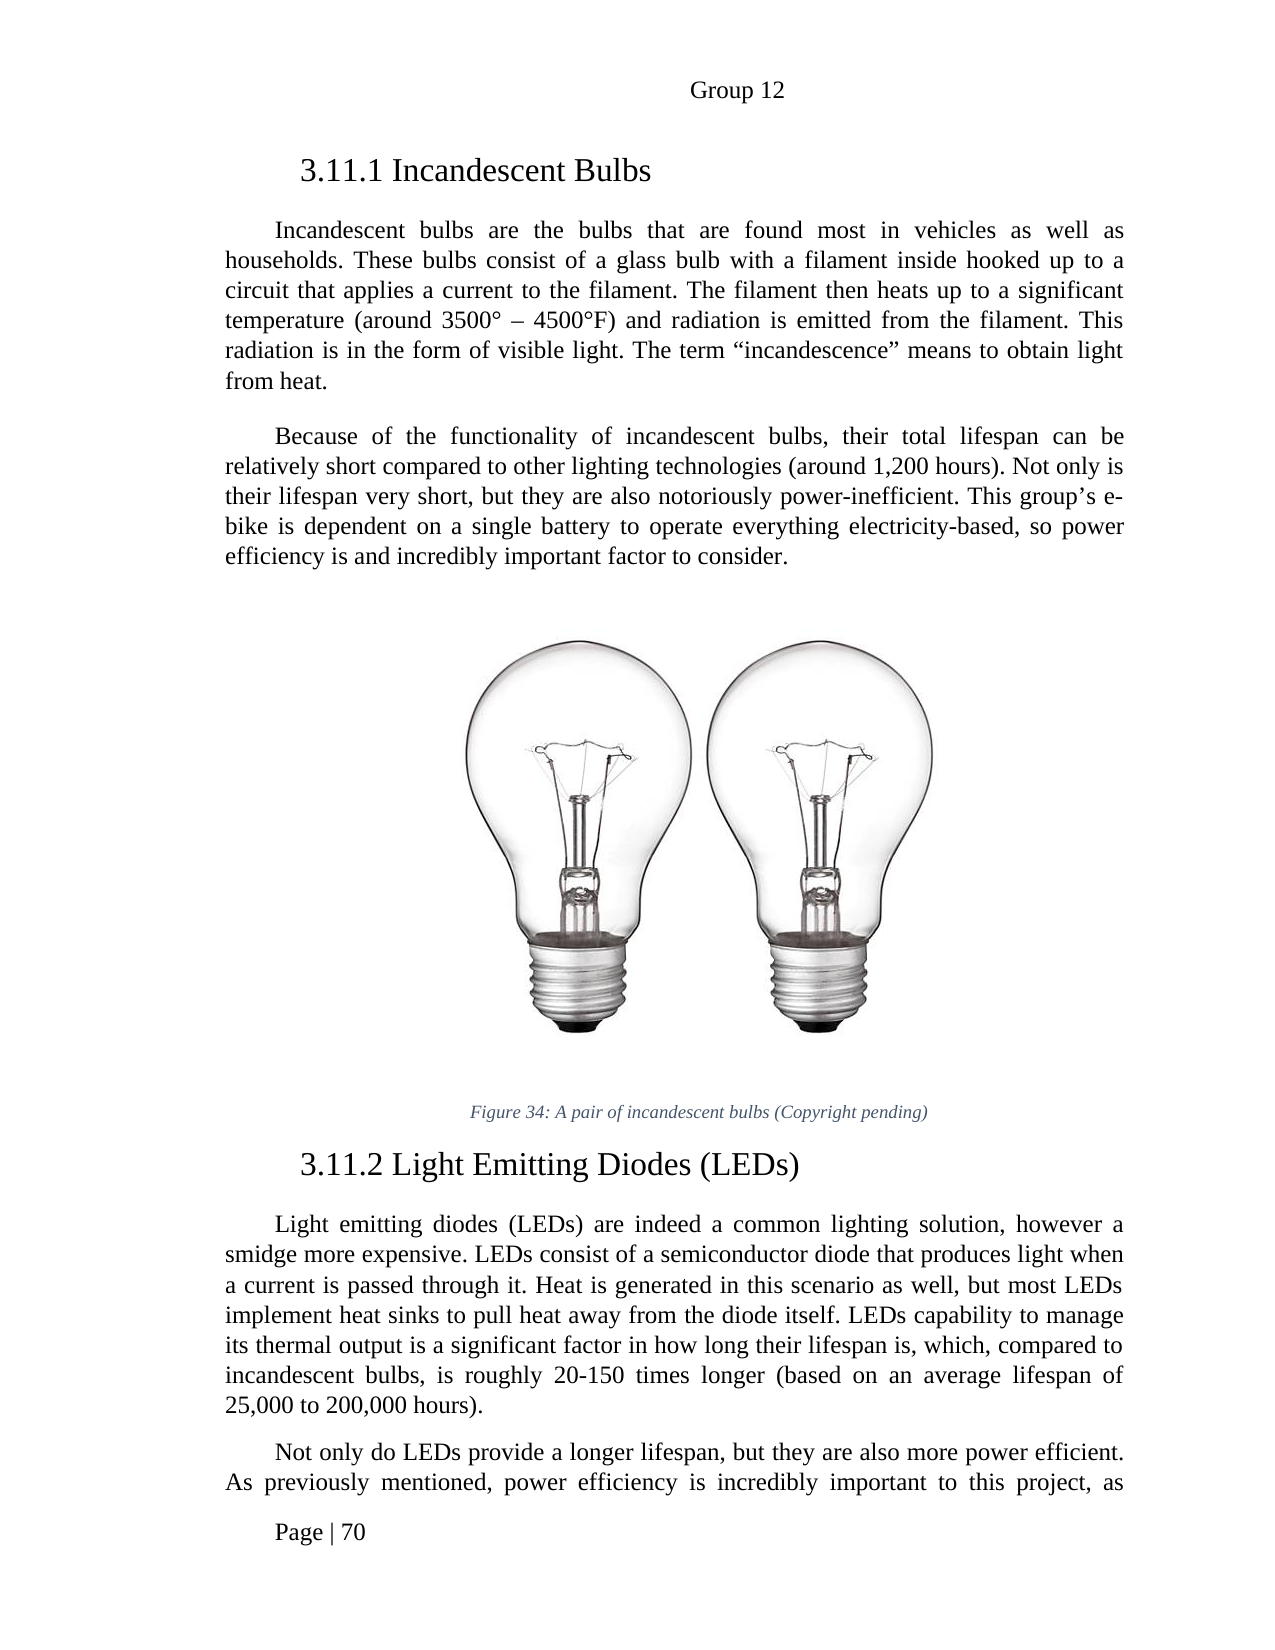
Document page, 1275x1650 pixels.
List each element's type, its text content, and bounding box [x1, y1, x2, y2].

text Because of the functionality of incandescent bulbs, their total lifespan can be relatively short compared to other lighting technologies (around 1,200 hours). Not only is their lifespan very short, but they are also notoriously power-inefficient. This group’s e-bike is dependent on a single battery to operate everything electricity-based, so power efficiency is and incredibly important factor to consider. [225, 421, 1125, 570]
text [225, 1437, 1125, 1496]
subtitle 3.11.1 Incandescent Bulbs [225, 150, 1125, 188]
text Incandescent bulbs are the bulbs that are found most in vehicles as well as households. These bulbs consist of a glass bulb with a filament inside hooked up to a circuit that applies a current to the filament. The filament then heats up to a significant temperature (around 3500° – 4500°F) and radiation is emitted from the filament. This radiation is in the form of visible light. The term “incandescence” means to obtain light from heat. [225, 215, 1125, 394]
subtitle 3.11.2 Light Emitting Diodes (LEDs) [225, 1144, 1125, 1183]
text Figure : A pair of incandescent bulbs (Copyright pending) [225, 1101, 1125, 1122]
picture [460, 596, 939, 1075]
text Light emitting diodes (LEDs) are indeed a common lighting solution, however a smidge more expensive. LEDs consist of a semiconductor diode that produces light when a current is passed through it. Heat is generated in this scenario as well, but most LEDs implement heat sinks to pull heat away from the diode itself. LEDs capability to manage its thermal output is a significant factor in how long their lifespan is, which, compared to incandescent bulbs, is roughly 20-150 times longer (based on an average lifespan of 25,000 to 200,000 hours). [225, 1209, 1125, 1419]
